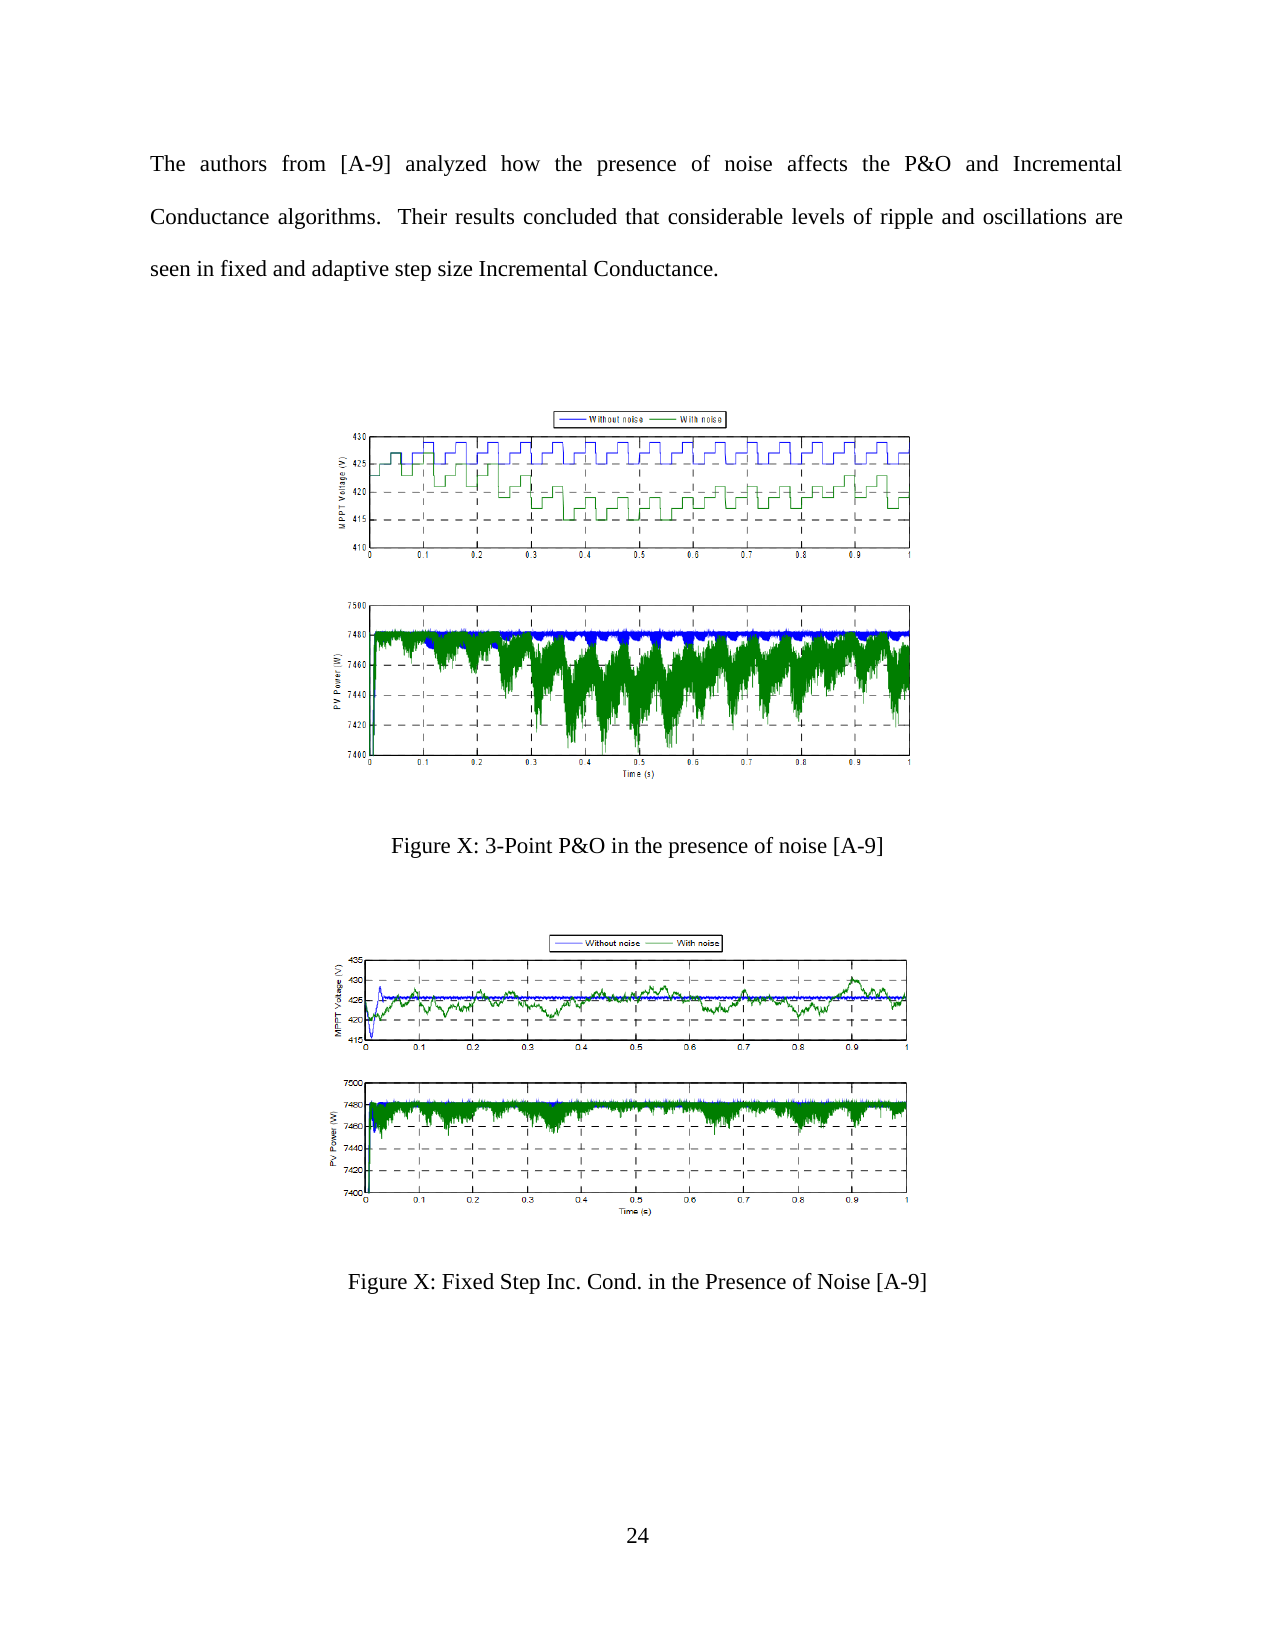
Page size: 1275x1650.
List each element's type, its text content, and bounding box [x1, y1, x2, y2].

text Figure X: Fixed Step Inc. Cond. in the Presence of Noise [A-9] [150, 1268, 1125, 1294]
text The authors from [A-9] analyzed how the presence of noise affects the P&O and Incremental Conductance algorithms. Their results concluded that considerable levels of ripple and oscillations are seen in fixed and adaptive step size Incremental Conductance. [150, 150, 1125, 282]
picture [306, 901, 969, 1224]
text Figure X: 3-Point P&O in the presence of noise [A-9] [150, 832, 1125, 859]
picture [316, 394, 959, 788]
